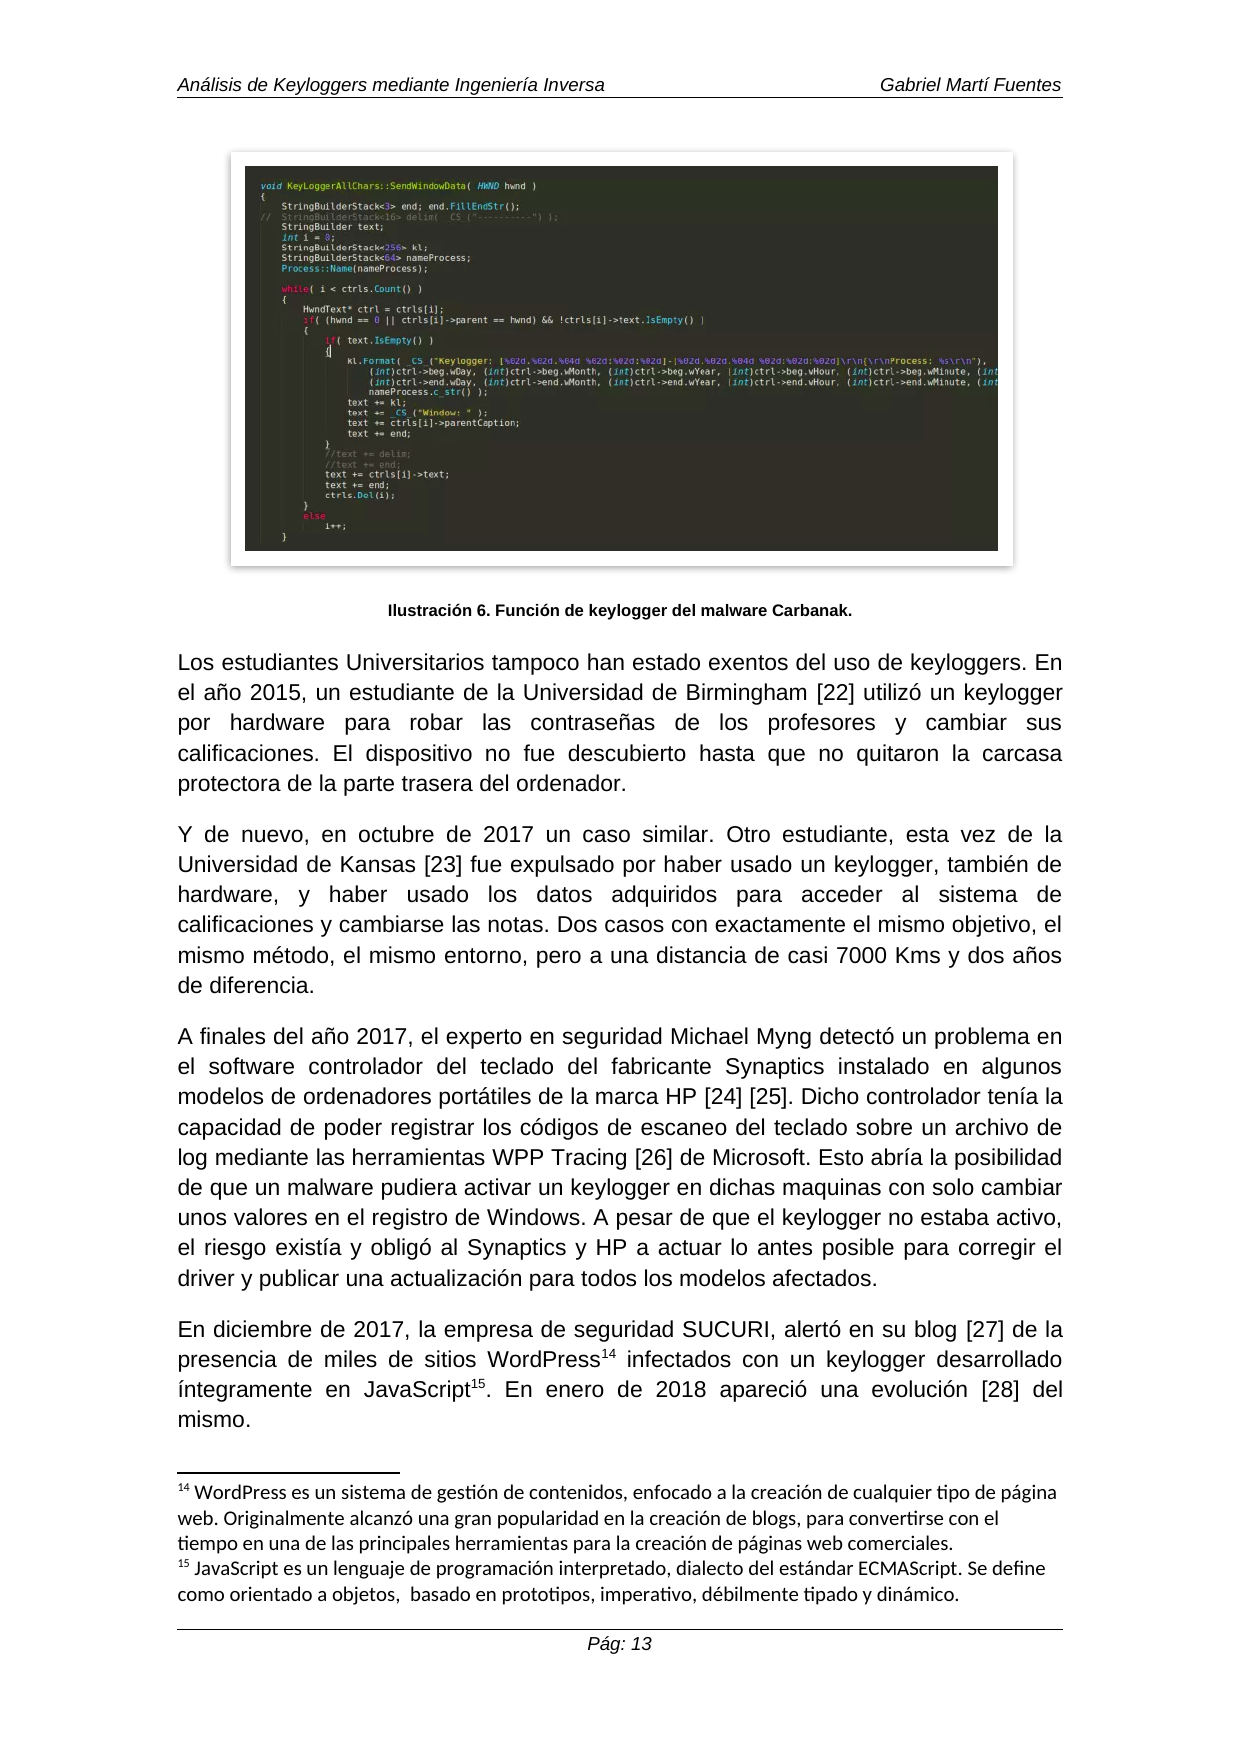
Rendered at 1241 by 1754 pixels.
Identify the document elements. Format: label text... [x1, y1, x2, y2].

text Los estudiantes Universitarios tampoco han estado exentos del uso de keyloggers. En el año 2015, un estudiante de la Universidad de Birmingham utilizó un keylogger por hardware para robar las contraseñas de los profesores y cambiar sus calificaciones. El dispositivo no fue descubierto hasta que no quitaron la carcasa protectora de la parte trasera del ordenador. [177, 649, 1063, 796]
text A finales del año 2017, el experto en seguridad Michael Myng detectó un problema en el software controlador del teclado del fabricante Synaptics instalado en algunos modelos de ordenadores portátiles de la marca HP. Dicho controlador tenía la capacidad de poder registrar los códigos de escaneo del teclado sobre un archivo de log mediante las herramientas WPP Tracing de Microsoft. Esto abría la posibilidad de que un malware pudiera activar un keylogger en dichas maquinas con solo cambiar unos valores en el registro de Windows. A pesar de que el keylogger no estaba activo, el riesgo existía y obligó al Synaptics y HP a actuar lo antes posible para corregir el driver y publicar una actualización para todos los modelos afectados. [177, 1023, 1063, 1291]
text En diciembre de 2017, la empresa de seguridad SUCURI, alertó en su blog de la presencia de miles de sitios WordPress infectados con un keylogger desarrollado íntegramente en JavaScript. En enero de 2018 apareció una evolución del mismo. [177, 1316, 1063, 1432]
text Y de nuevo, en octubre de 2017 un caso similar. Otro estudiante, esta vez de la Universidad de Kansas fue expulsado por haber usado un keylogger, también de hardware, y haber usado los datos adquiridos para acceder al sistema de calificaciones y cambiarse las notas. Dos casos con exactamente el mismo objetivo, el mismo método, el mismo entorno, pero a una distancia de casi 7000 Kms y dos años de diferencia. [177, 821, 1063, 998]
text Ilustración 6. Función de keylogger del malware Carbanak. [177, 601, 1063, 620]
picture [245, 166, 998, 551]
